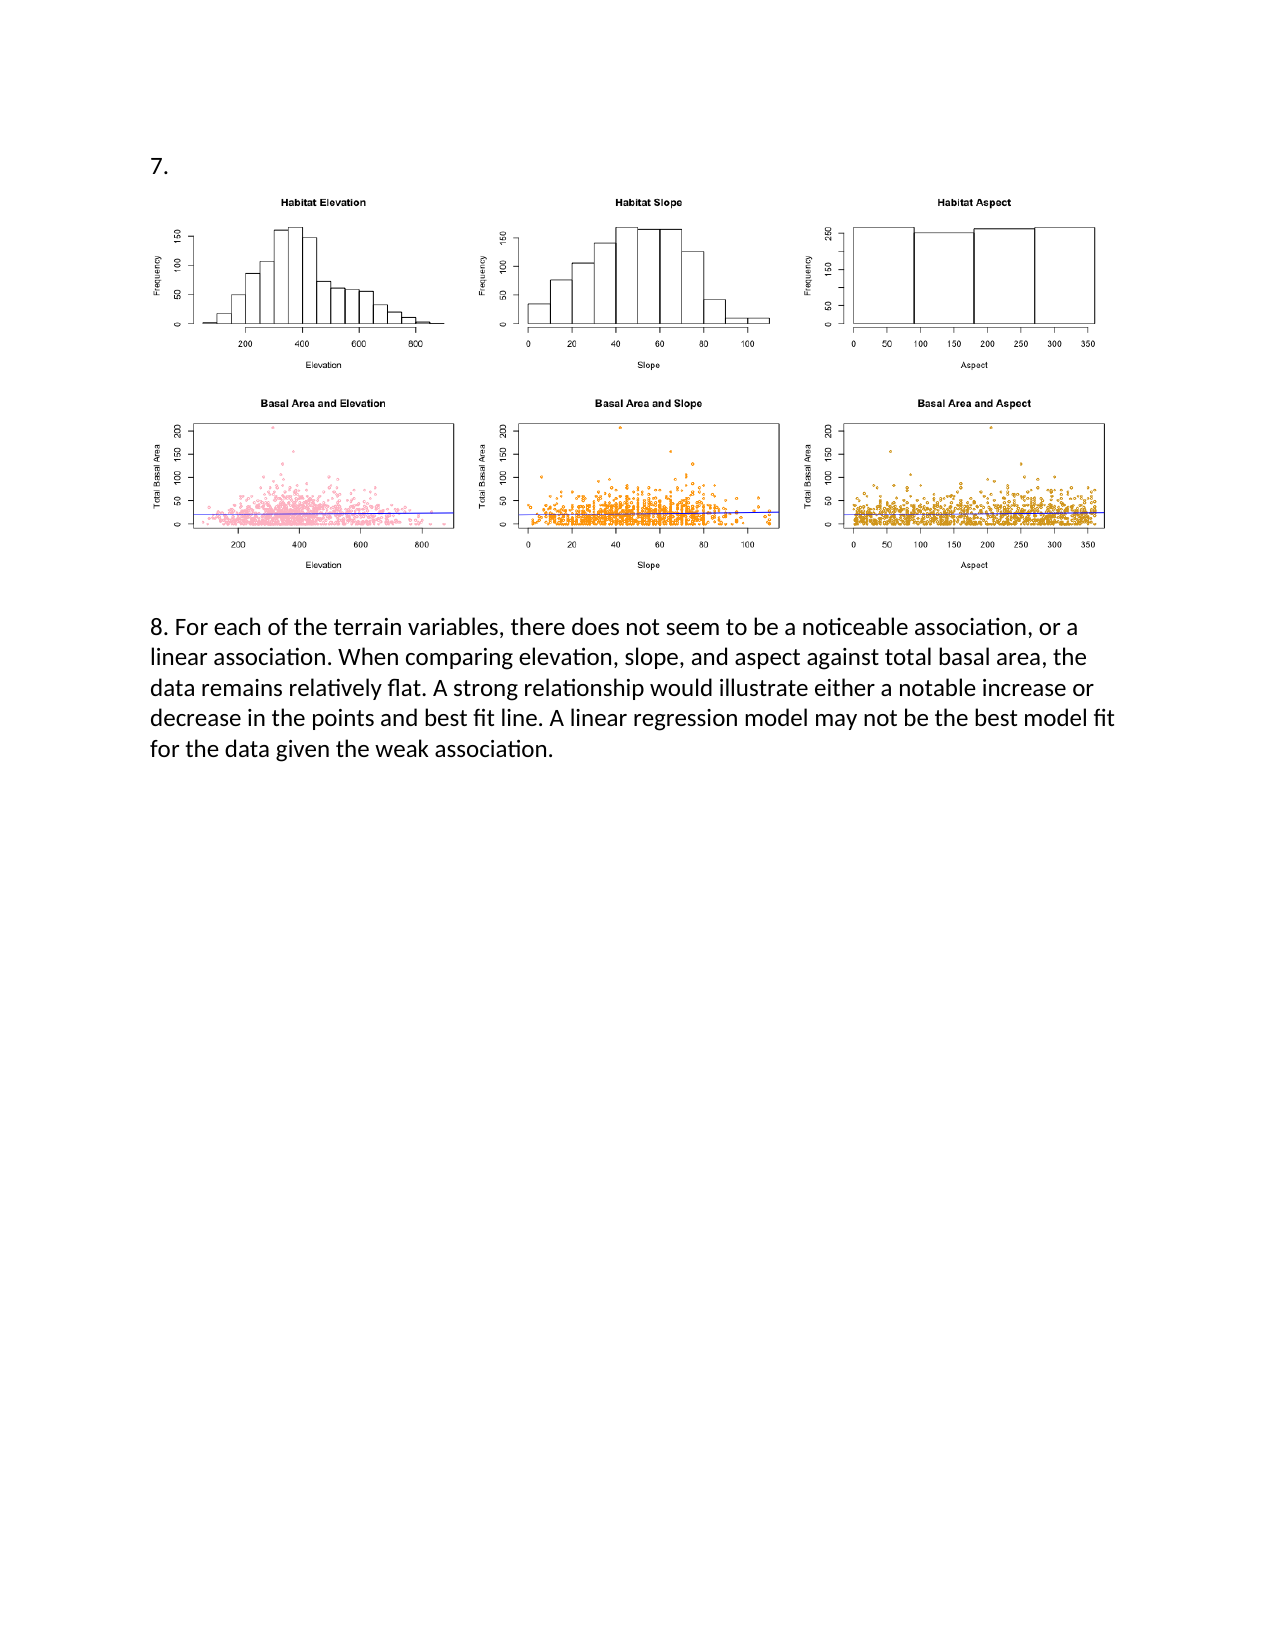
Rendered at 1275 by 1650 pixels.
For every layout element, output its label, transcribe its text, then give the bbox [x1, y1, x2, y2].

text 7. [150, 150, 1125, 180]
picture [150, 180, 1125, 581]
text 8. For each of the terrain variables, there does not seem to be a noticeable association, or a linear association. When comparing elevation, slope, and aspect against total basal area, the data remains relatively flat. A strong relationship would illustrate either a notable increase or decrease in the points and best fit line. A linear regression model may not be the best model fit for the data given the weak association. [150, 611, 1125, 763]
